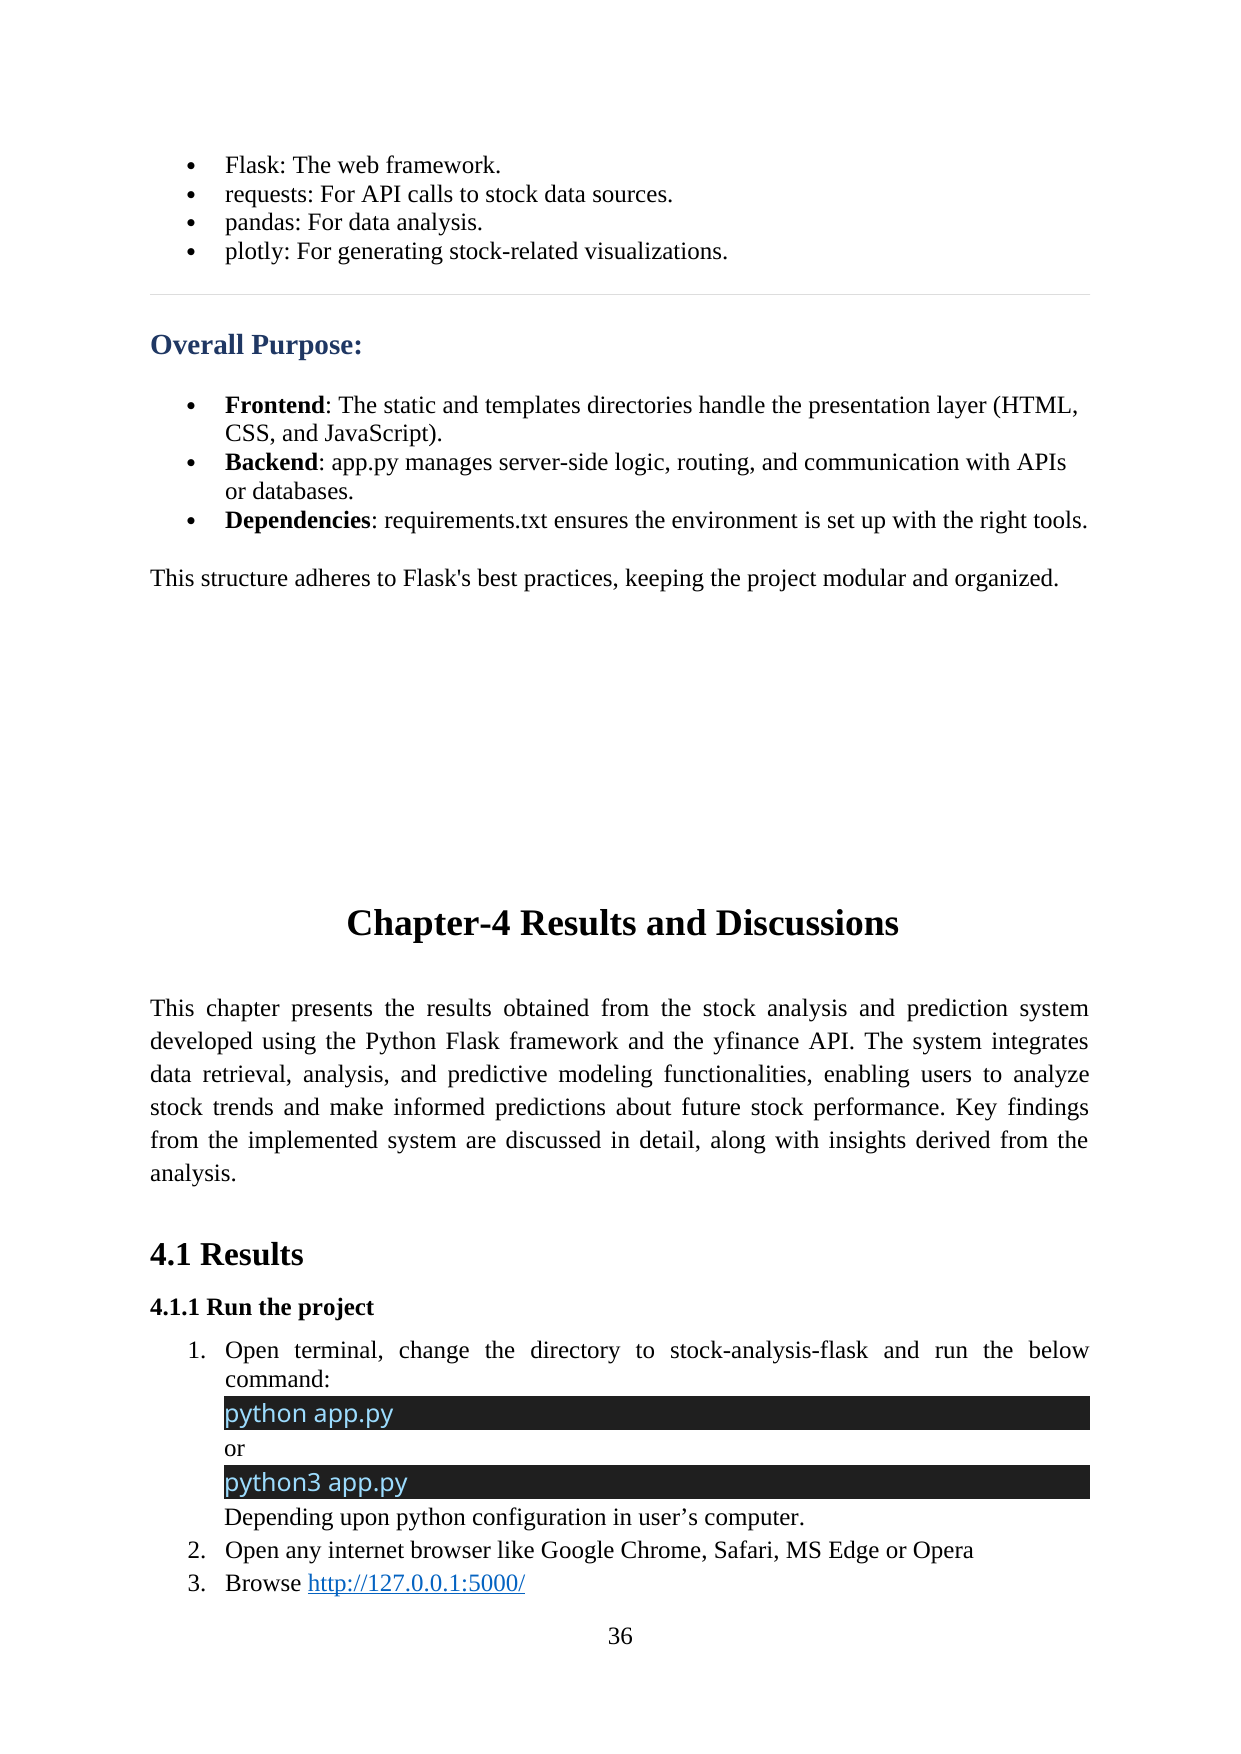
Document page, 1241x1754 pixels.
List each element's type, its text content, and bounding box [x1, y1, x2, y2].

list Open terminal, change the directory to stock-analysis-flask and run the below command: [187, 1335, 1090, 1392]
text 4.1.1 Run the project [150, 1292, 1090, 1321]
text Chapter-4 Results and Discussions [150, 900, 1095, 943]
list Backend: app.py manages server-side logic, routing, and communication with APIs or databases. [187, 447, 1090, 505]
text 4.1 Results [150, 1234, 1090, 1273]
list Dependencies: requirements.txt ensures the environment is set up with the right tools. [187, 505, 1090, 533]
list Open any internet browser like Google Chrome, Safari, MS Edge or Opera [187, 1535, 1090, 1564]
text python app.py [224, 1396, 1090, 1430]
subtitle Overall Purpose: [150, 327, 1090, 361]
list plotly: For generating stock-related visualizations. [187, 236, 1090, 265]
list pandas: For data analysis. [187, 207, 1090, 236]
list requests: For API calls to stock data sources. [187, 179, 1090, 207]
text This chapter presents the results obtained from the stock analysis and prediction system developed using the Python Flask framework and the yfinance API. The system integrates data retrieval, analysis, and predictive modeling functionalities, enabling users to analyze stock trends and make informed predictions about future stock performance. Key findings from the implemented system are discussed in detail, along with insights derived from the analysis. [150, 993, 1090, 1187]
list Browse http://127.0.0.1:5000/ [187, 1568, 1090, 1597]
list Flask: The web framework. [187, 150, 1090, 179]
text Depending upon python configuration in user’s computer. [224, 1502, 1090, 1531]
list Frontend: The static and templates directories handle the presentation layer (HTML, CSS, and JavaScript). [187, 390, 1090, 447]
text python3 app.py [224, 1465, 1090, 1499]
text or [224, 1433, 1090, 1462]
text This structure adheres to Flask's best practices, keeping the project modular and organized. [150, 563, 1090, 591]
